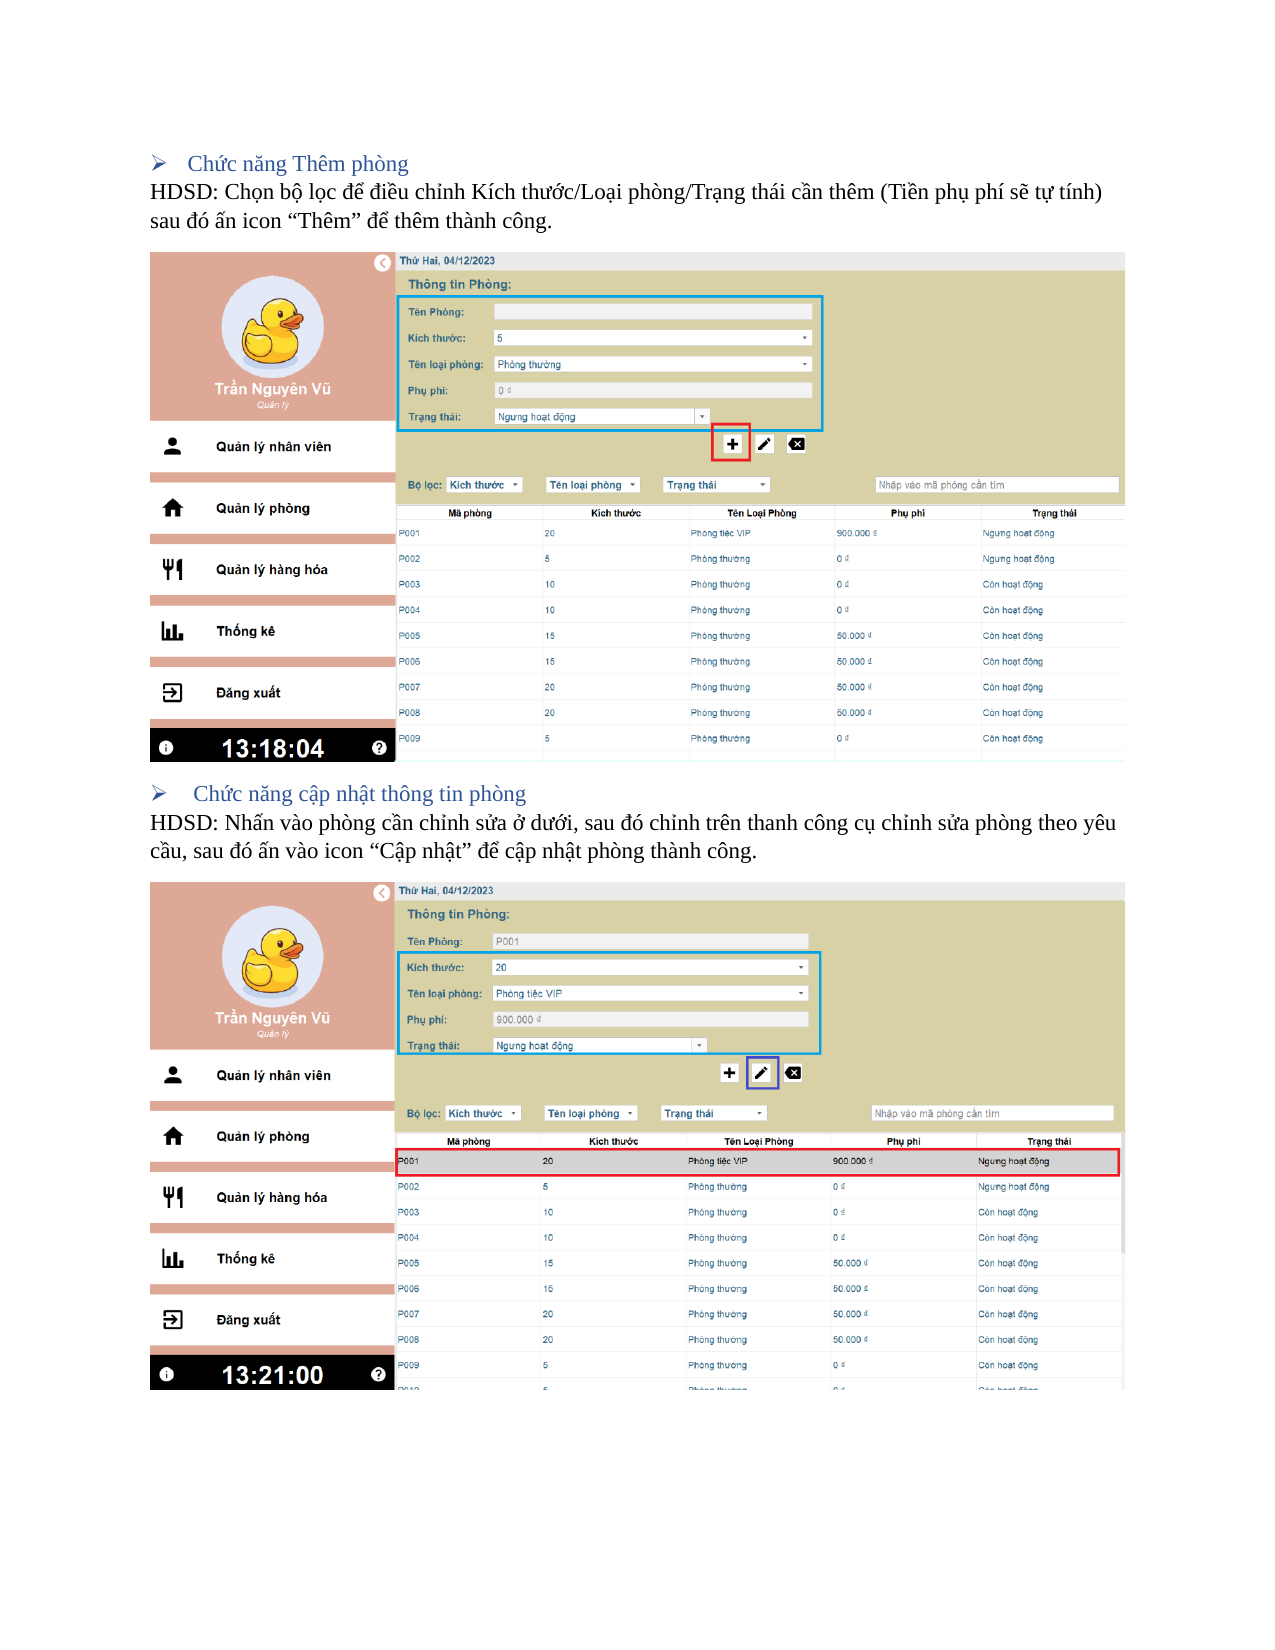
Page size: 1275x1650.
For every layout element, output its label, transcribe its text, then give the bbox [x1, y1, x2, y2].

subtitle Chức năng cập nhật thông tin phòng [150, 781, 1125, 807]
subtitle Chức năng Thêm phòng [150, 150, 1125, 176]
text HDSD: Chọn bộ lọc để điều chỉnh Kích thước/Loại phòng/Trạng thái cần thêm (Tiền phụ phí sẽ tự tính) sau đó ấn icon “Thêm” để thêm thành công. [150, 178, 1125, 233]
text HDSD: Nhấn vào phòng cần chỉnh sửa ở dưới, sau đó chỉnh trên thanh công cụ chỉnh sửa phòng theo yêu cầu, sau đó ấn vào icon “Cập nhật” để cập nhật phòng thành công. [150, 809, 1125, 864]
picture [150, 252, 1125, 762]
picture [150, 882, 1125, 1390]
